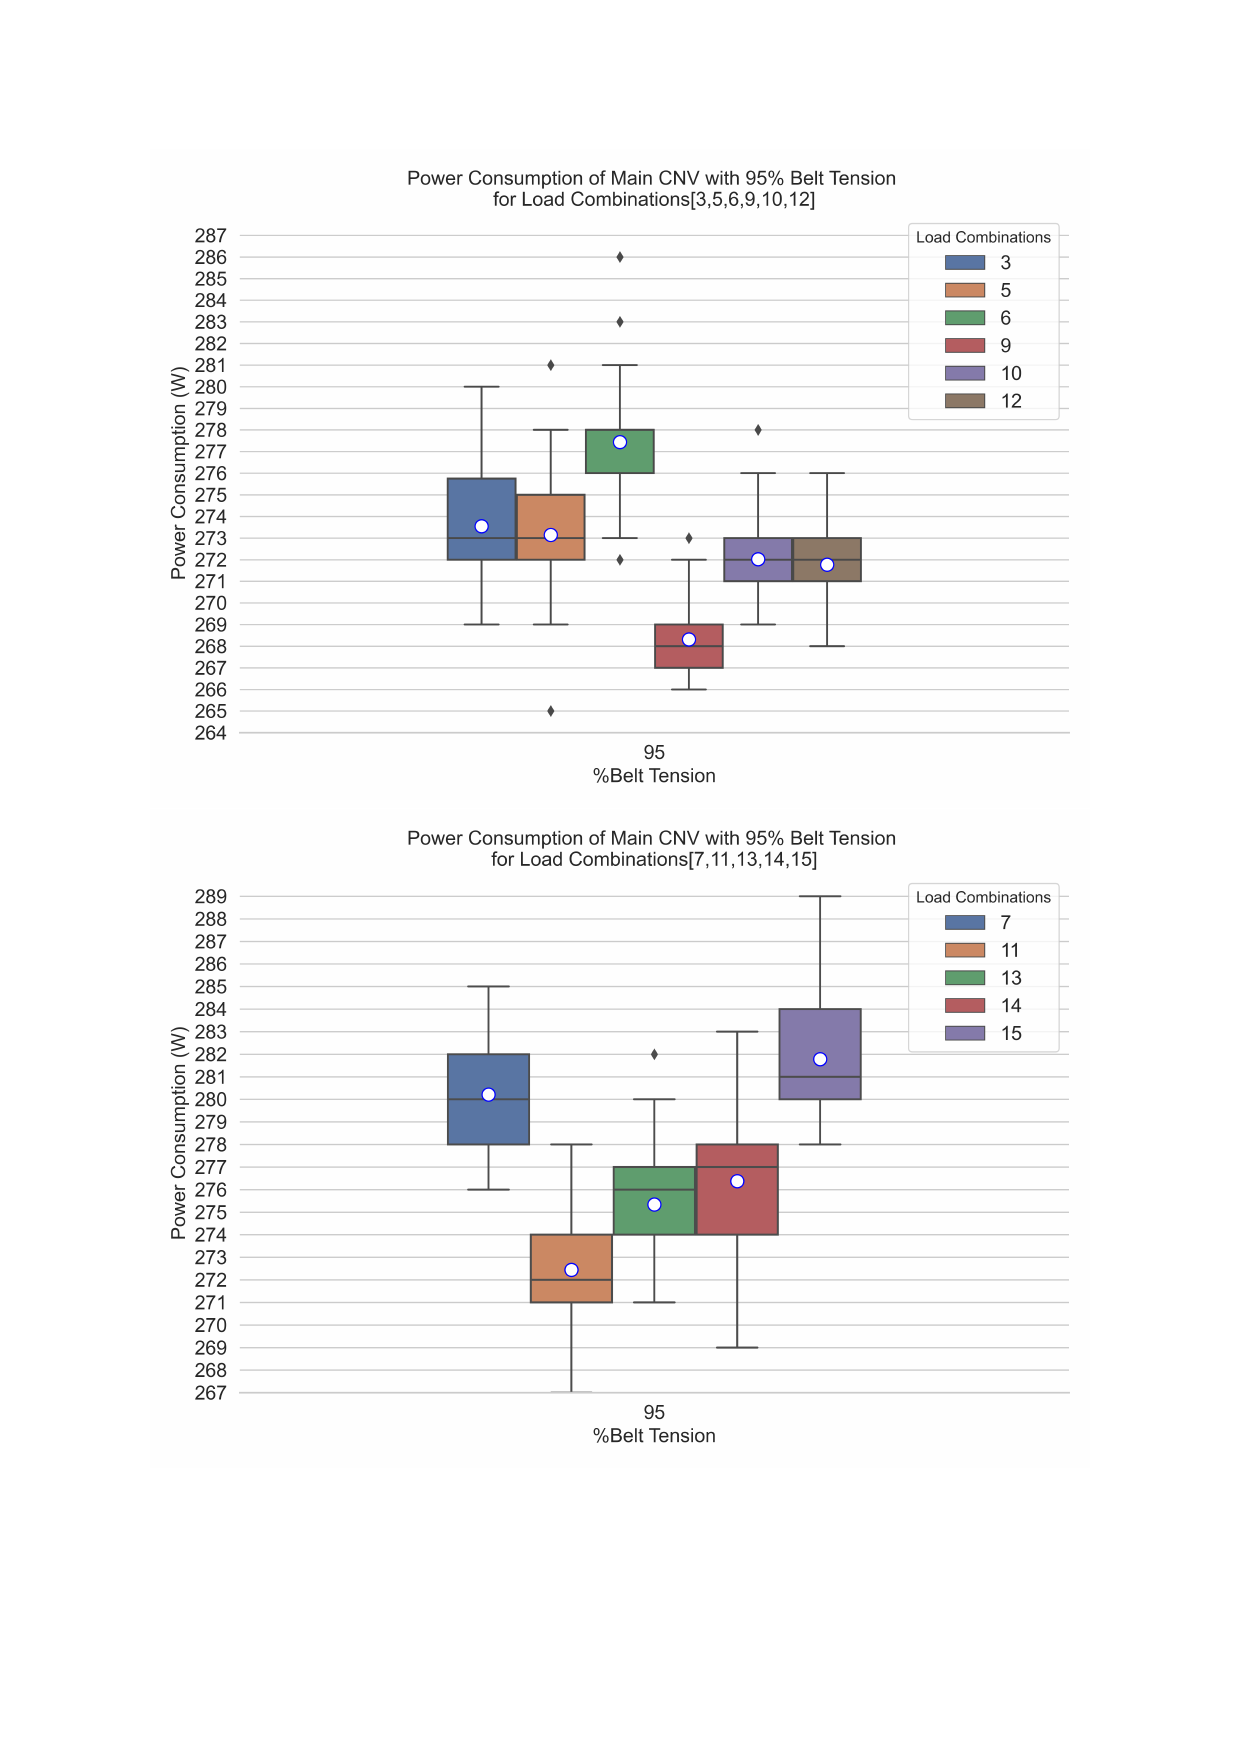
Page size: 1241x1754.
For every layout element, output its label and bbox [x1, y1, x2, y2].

picture [150, 149, 1090, 808]
picture [150, 809, 1090, 1468]
